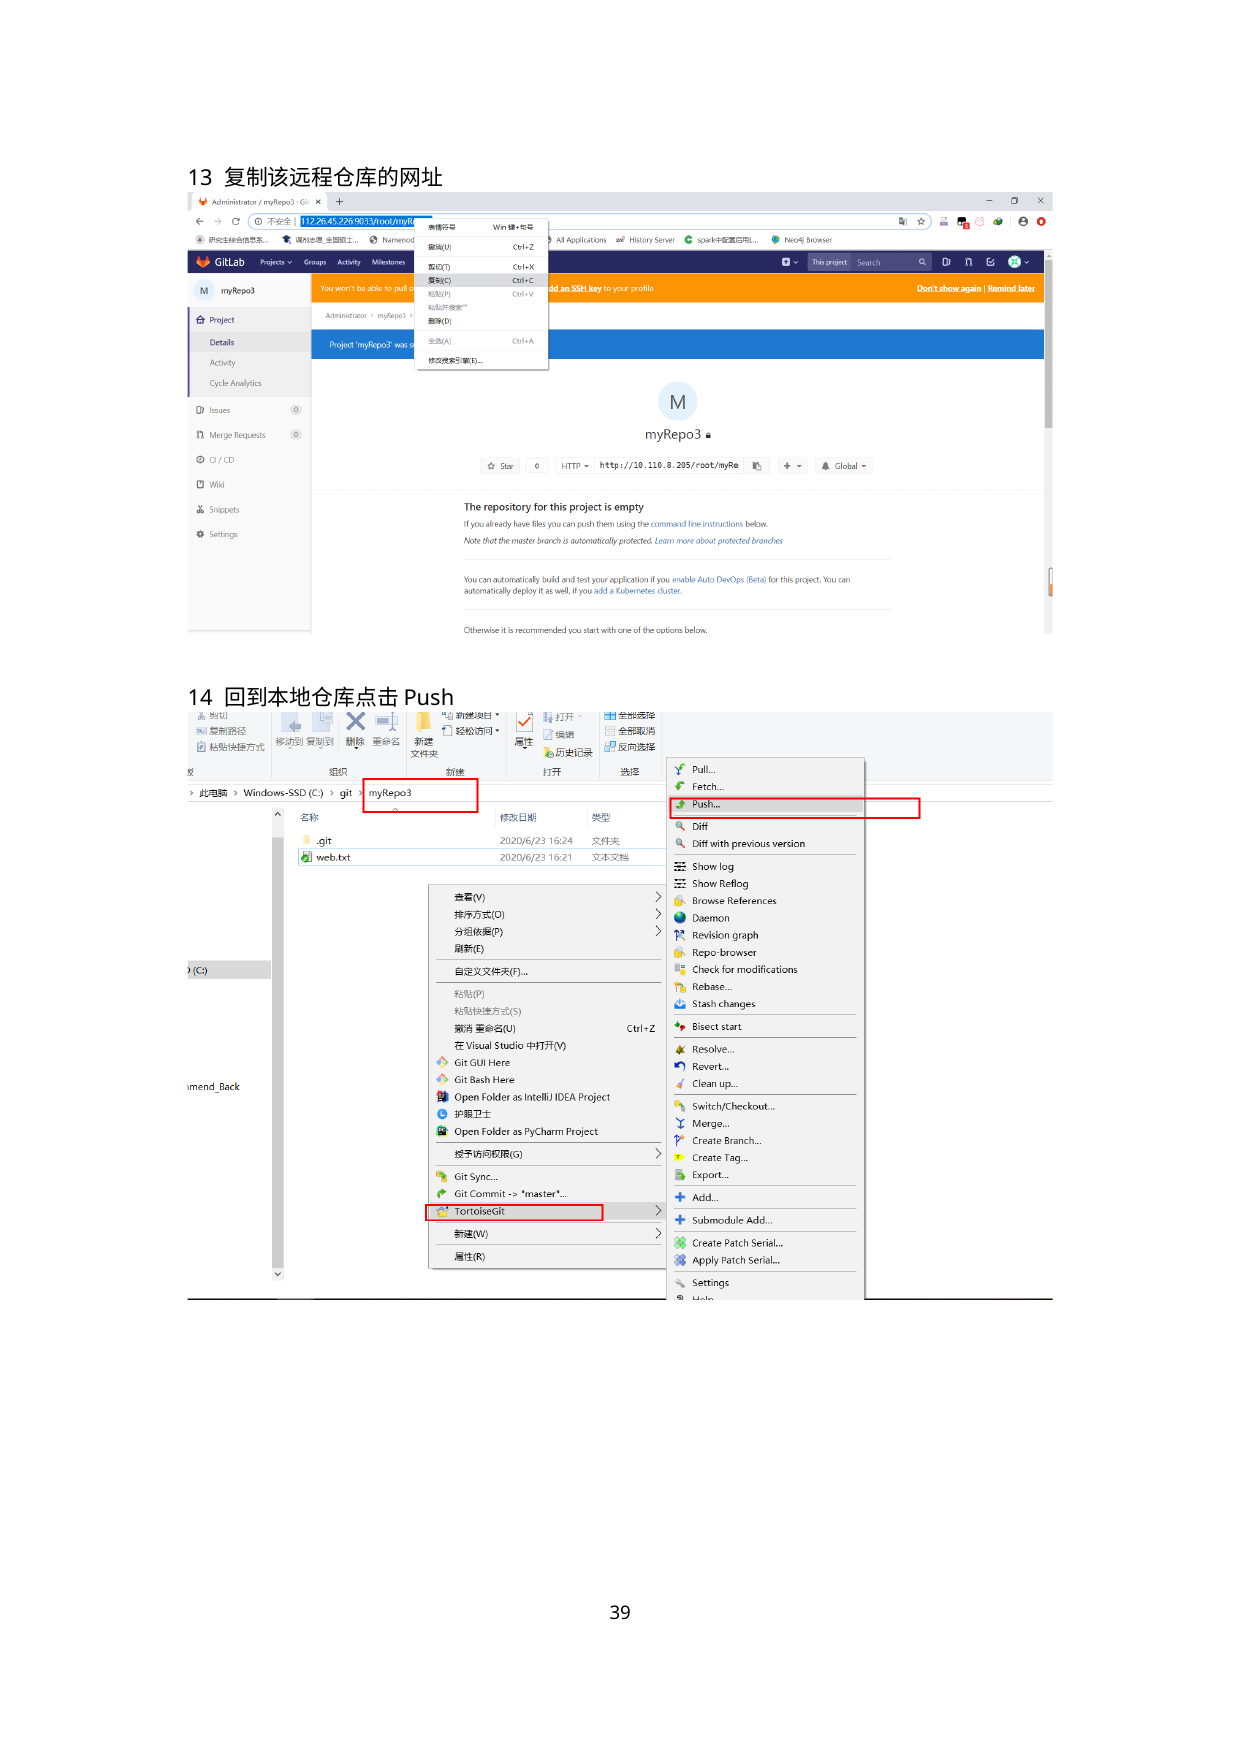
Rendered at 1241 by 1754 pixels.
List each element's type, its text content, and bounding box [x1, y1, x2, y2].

text 14 回到本地仓库点击Push [187, 680, 1053, 712]
picture [187, 712, 1053, 1300]
text 13 复制该远程仓库的网址 [187, 160, 1053, 192]
picture [187, 192, 1053, 634]
